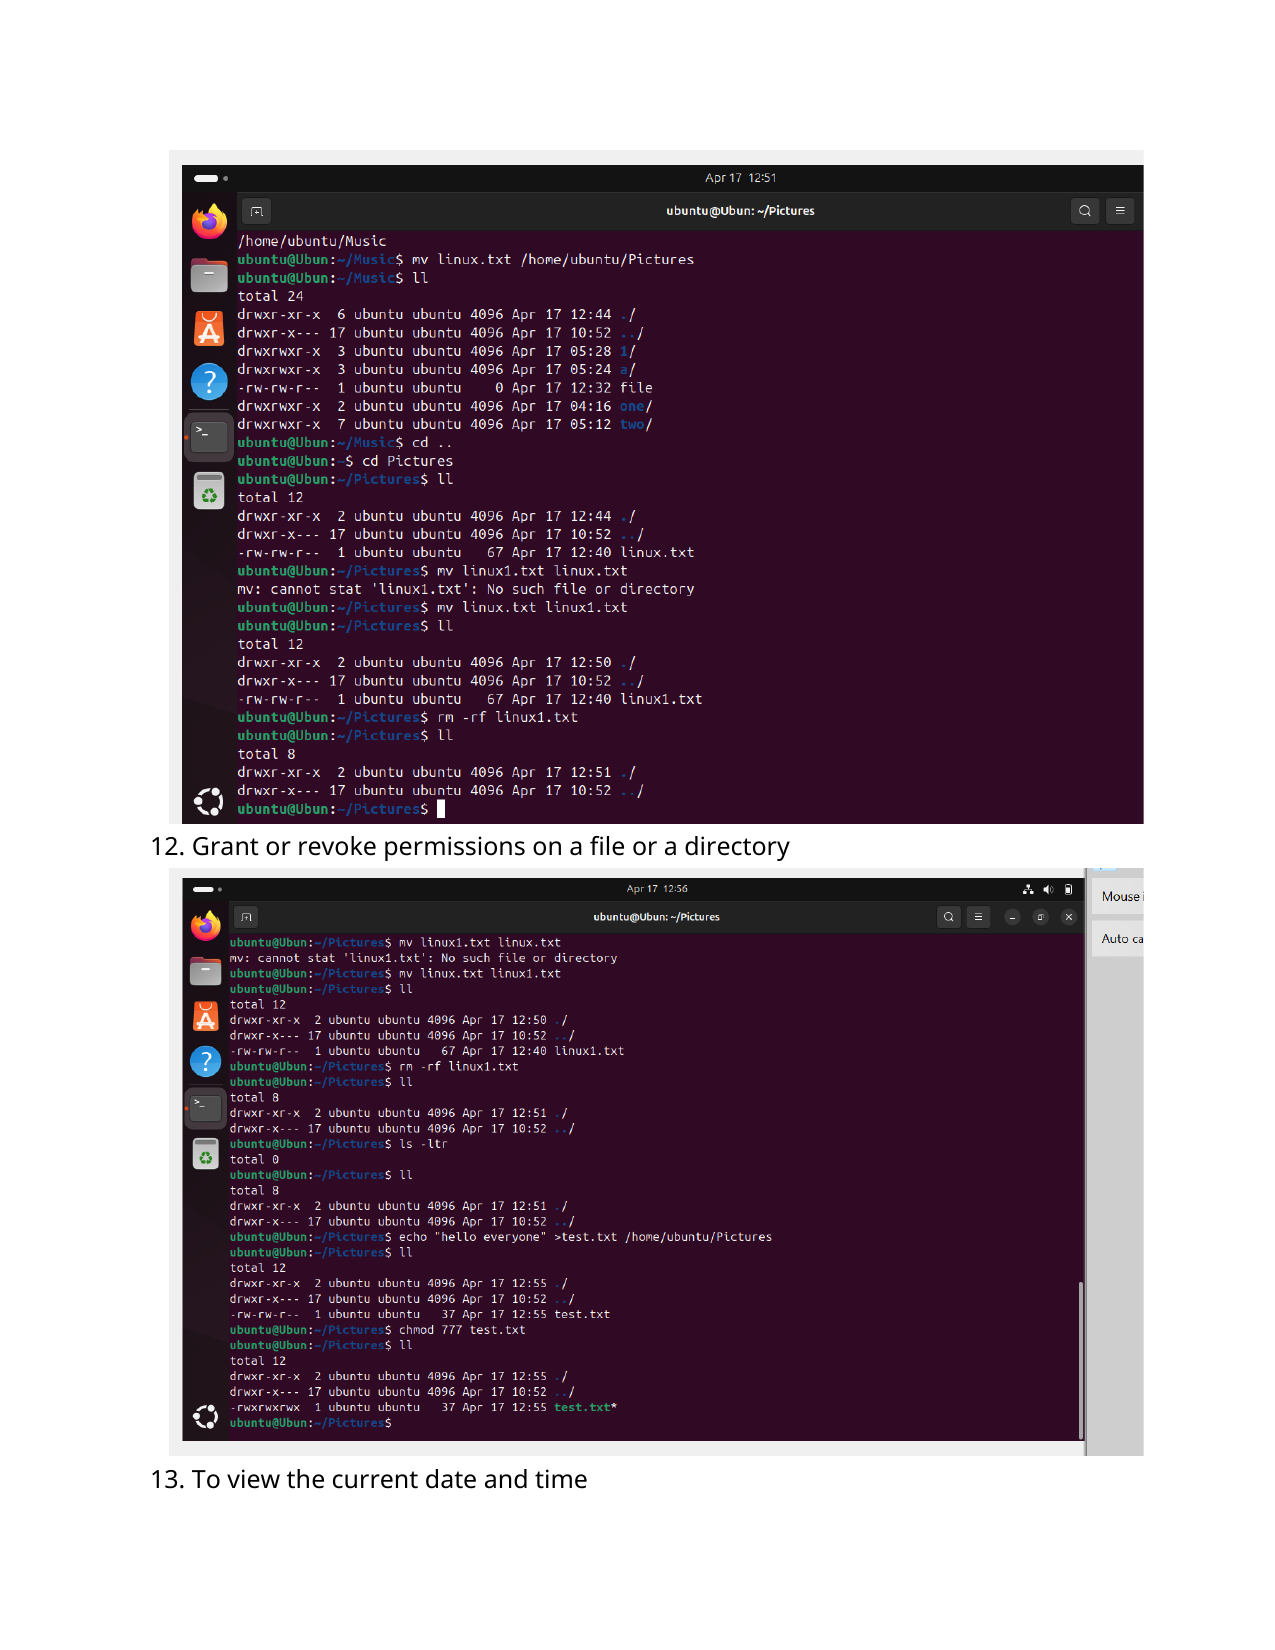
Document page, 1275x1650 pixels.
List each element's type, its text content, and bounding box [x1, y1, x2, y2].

text 13. To view the current date and time [150, 1461, 1125, 1495]
text 12. Grant or revoke permissions on a file or a directory [150, 829, 1125, 863]
